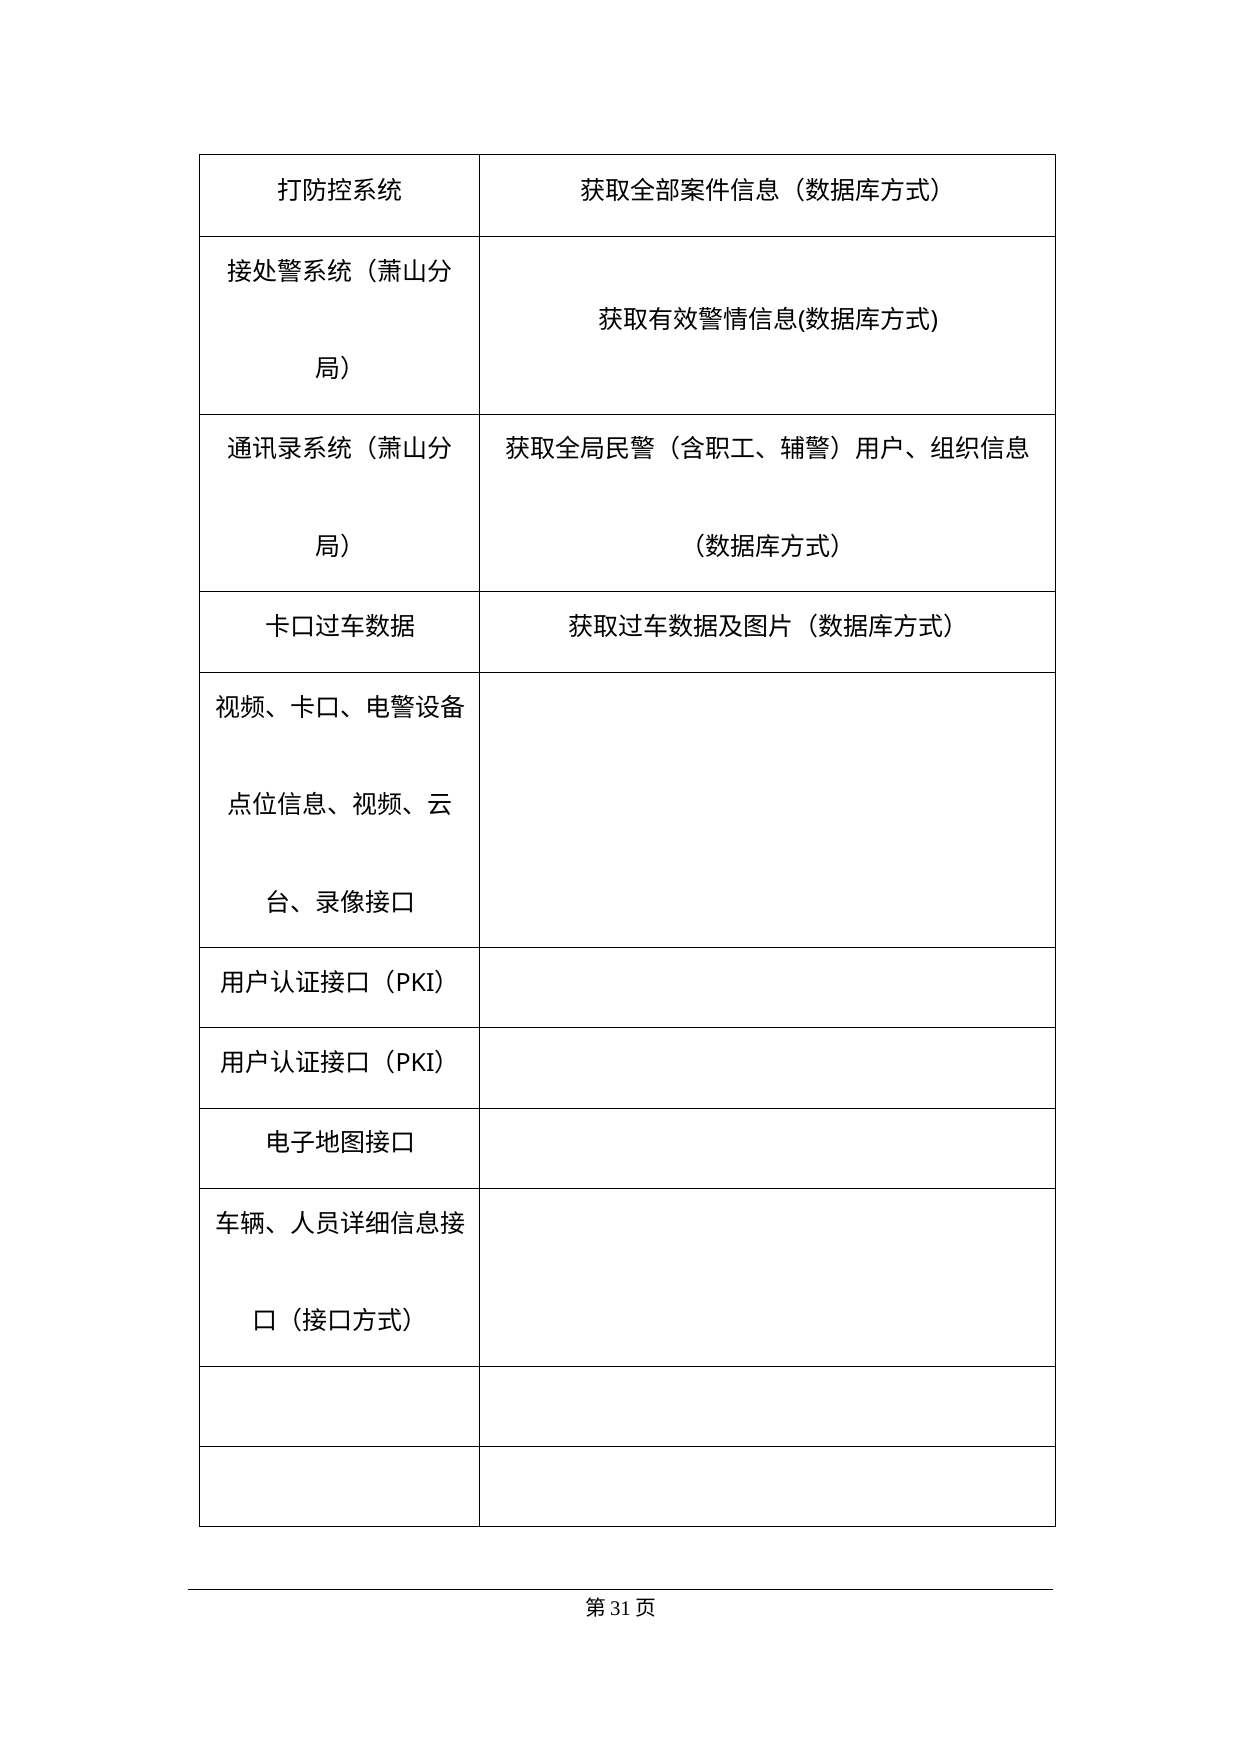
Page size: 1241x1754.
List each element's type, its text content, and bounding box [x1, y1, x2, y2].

table_cell [480, 1447, 1055, 1526]
table_cell [480, 1028, 1055, 1107]
table_cell [480, 1109, 1055, 1188]
table_cell [200, 1447, 479, 1526]
table_cell [480, 1367, 1055, 1446]
table_cell 视频、卡口、电警设备点位信息、视频、云台、录像接口 [200, 673, 479, 947]
table_cell [200, 1367, 479, 1446]
table_cell 用户认证接口（PKI） [200, 1028, 479, 1107]
table_cell [480, 1189, 1055, 1366]
table_cell 电子地图接口 [200, 1109, 479, 1188]
table_cell 获取过车数据及图片（数据库方式） [480, 592, 1055, 672]
table_cell [480, 673, 1055, 947]
table_cell 打防控系统 [200, 155, 479, 236]
table_cell 获取全局民警（含职工、辅警）用户、组织信息（数据库方式） [480, 415, 1055, 591]
table_cell 车辆、人员详细信息接口（接口方式） [200, 1189, 479, 1366]
table_cell 用户认证接口（PKI） [200, 948, 479, 1027]
table_cell [480, 948, 1055, 1027]
table_cell 获取有效警情信息(数据库方式) [480, 237, 1055, 413]
table_cell 通讯录系统（萧山分局） [200, 415, 479, 591]
table_cell 接处警系统（萧山分局） [200, 237, 479, 413]
table_cell 卡口过车数据 [200, 592, 479, 672]
table_cell 获取全部案件信息（数据库方式） [480, 155, 1055, 236]
